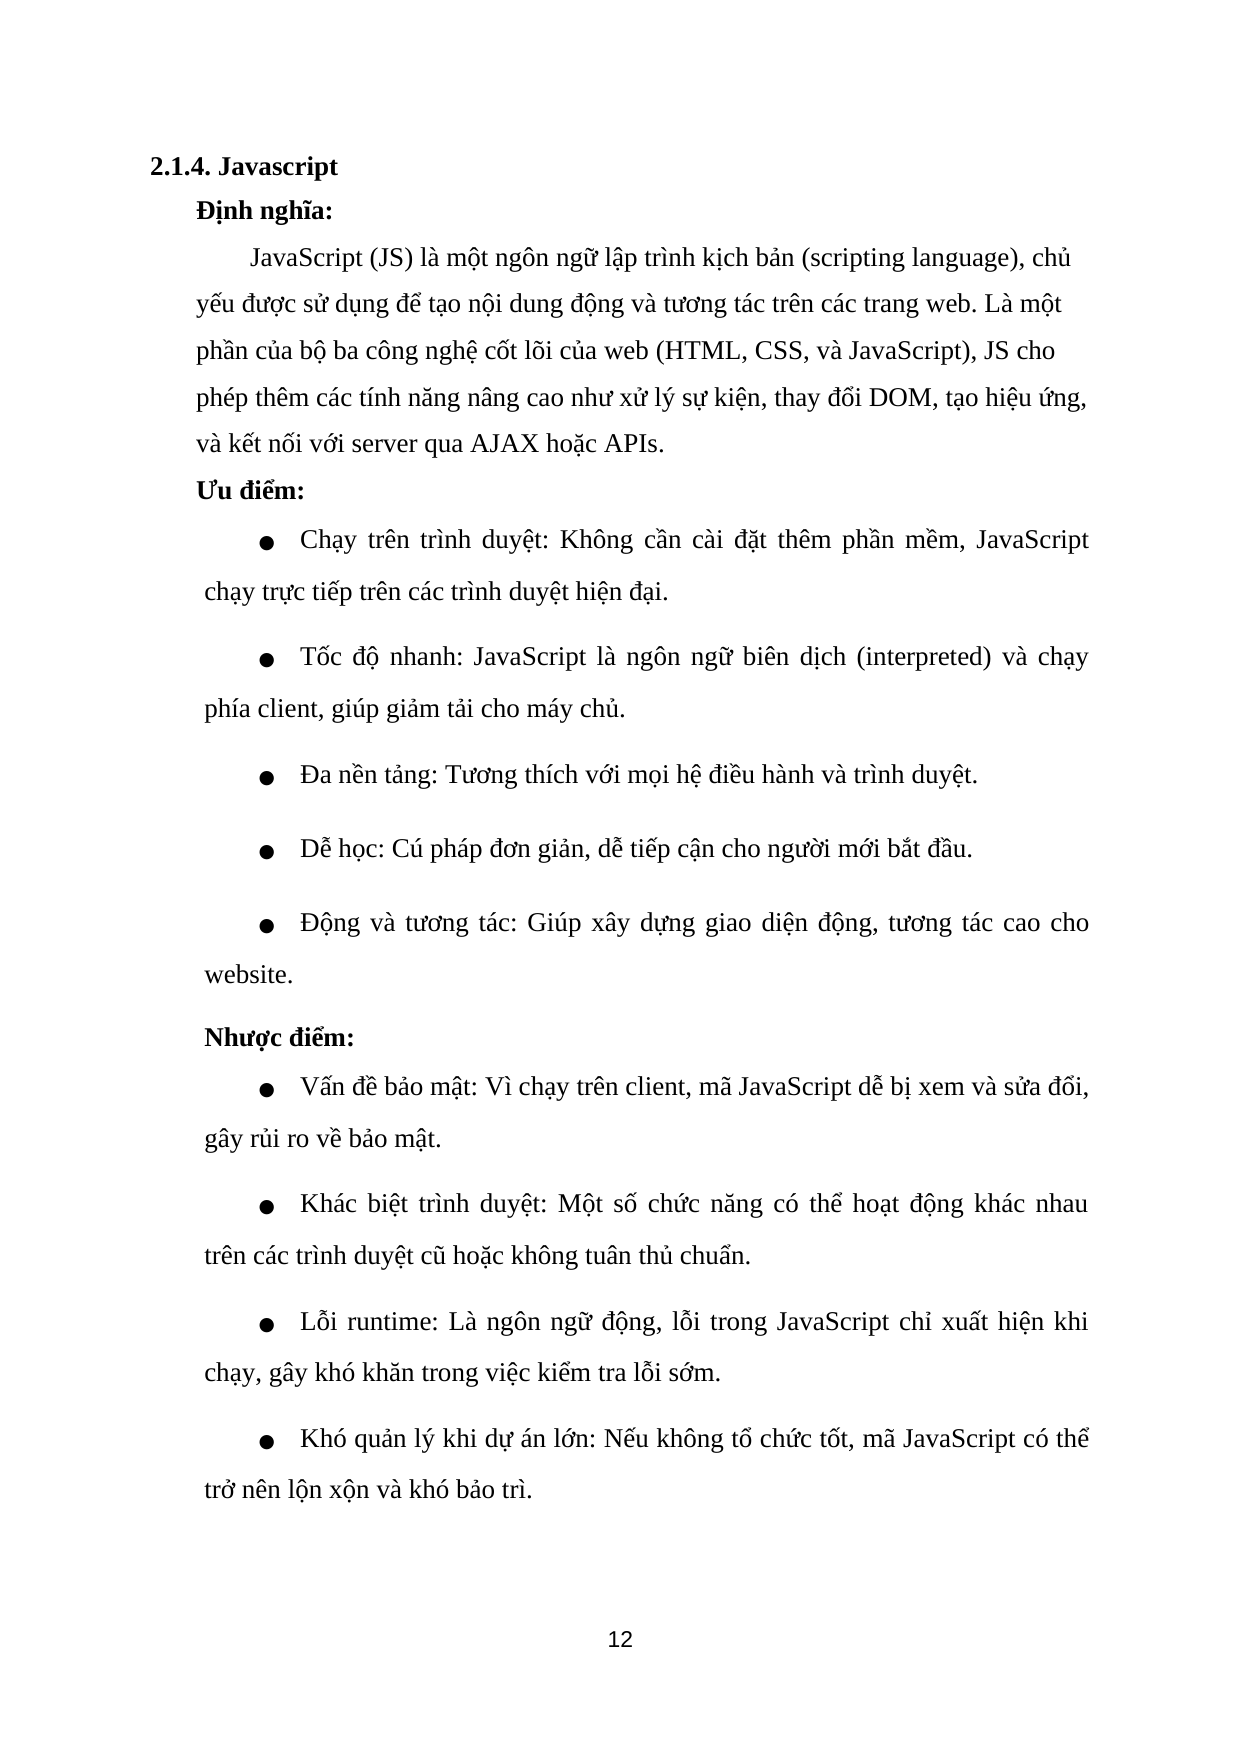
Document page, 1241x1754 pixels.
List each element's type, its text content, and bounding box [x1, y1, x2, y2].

list Lỗi runtime: Là ngôn ngữ động, lỗi trong JavaScript chỉ xuất hiện khi chạy, gây khó khăn trong việc kiểm tra lỗi sớm. [204, 1302, 1090, 1387]
text Ưu điểm: [150, 474, 1090, 505]
text Nhược điểm: [150, 1021, 1090, 1052]
list Vấn đề bảo mật: Vì chạy trên client, mã JavaScript dễ bị xem và sửa đổi, gây rủi ro về bảo mật. [204, 1068, 1090, 1153]
list Chạy trên trình duyệt: Không cần cài đặt thêm phần mềm, JavaScript chạy trực tiếp trên các trình duyệt hiện đại. [204, 521, 1090, 606]
list Khó quản lý khi dự án lớn: Nếu không tổ chức tốt, mã JavaScript có thể trở nên lộn xộn và khó bảo trì. [204, 1420, 1090, 1505]
subtitle 2.1.4. Javascript [150, 150, 1090, 181]
list Tốc độ nhanh: JavaScript là ngôn ngữ biên dịch (interpreted) và chạy phía client, giúp giảm tải cho máy chủ. [204, 638, 1090, 723]
list Đa nền tảng: Tương thích với mọi hệ điều hành và trình duyệt. [204, 755, 1090, 794]
text Định nghĩa: [150, 194, 1090, 225]
list Động và tương tác: Giúp xây dựng giao diện động, tương tác cao cho website. [204, 904, 1090, 989]
list Dễ học: Cú pháp đơn giản, dễ tiếp cận cho người mới bắt đầu. [204, 829, 1090, 868]
list Khác biệt trình duyệt: Một số chức năng có thể hoạt động khác nhau trên các trình duyệt cũ hoặc không tuân thủ chuẩn. [204, 1185, 1090, 1270]
text JavaScript (JS) là một ngôn ngữ lập trình kịch bản (scripting language), chủ yếu được sử dụng để tạo nội dung động và tương tác trên các trang web. Là một phần của bộ ba công nghệ cốt lõi của web (HTML, CSS, và JavaScript), JS cho phép thêm các tính năng nâng cao như xử lý sự kiện, thay đổi DOM, tạo hiệu ứng, và kết nối với server qua AJAX hoặc APIs. [196, 241, 1090, 458]
